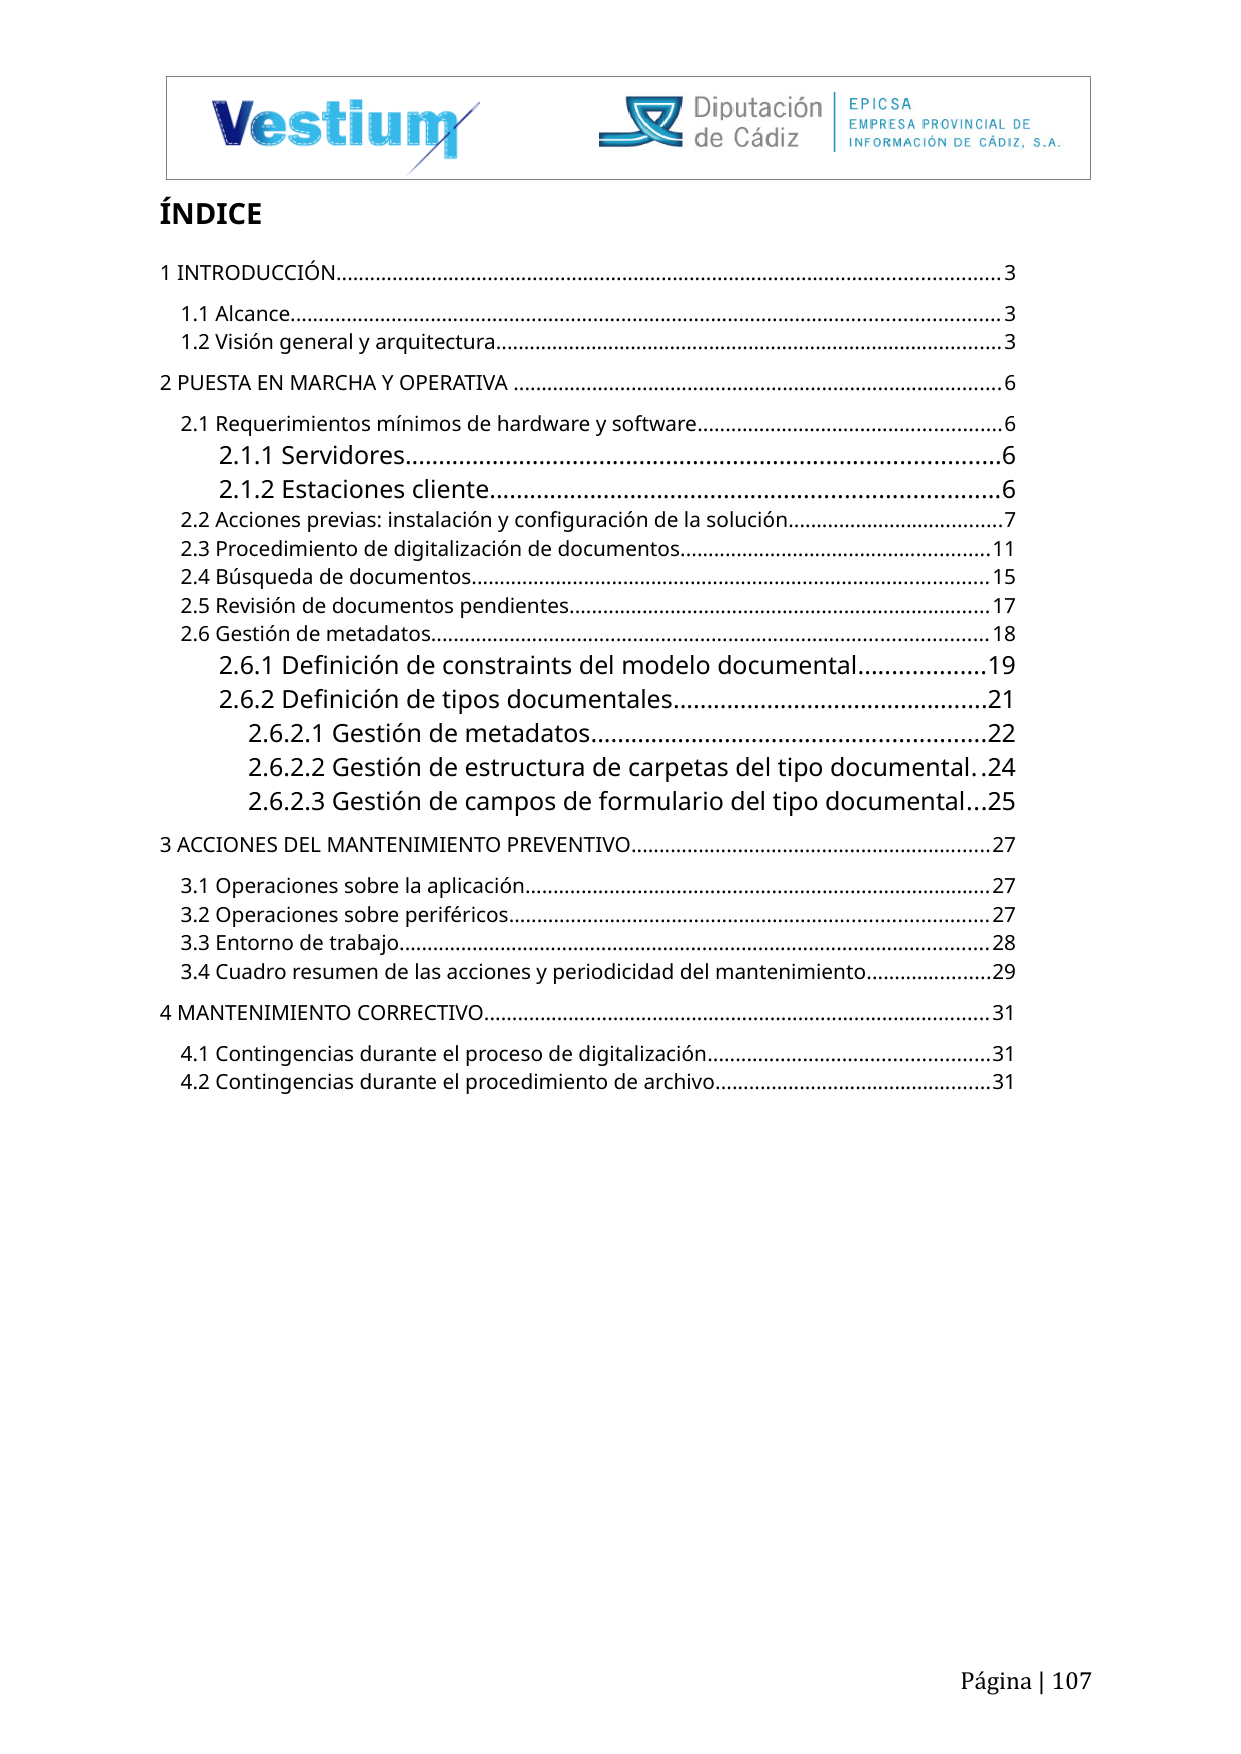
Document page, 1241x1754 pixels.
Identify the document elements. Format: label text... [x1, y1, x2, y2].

text 3 ACCIONES DEL MANTENIMIENTO PREVENTIVO 27 [159, 831, 1092, 859]
text 4.1 Contingencias durante el proceso de digitalización 31 [180, 1039, 1092, 1067]
text 2.6.2 Definición de tipos documentales 21 [218, 682, 1092, 716]
text 1.1 Alcance 3 [180, 299, 1092, 327]
picture [162, 73, 1097, 186]
text 1 INTRODUCCIÓN 3 [159, 258, 1092, 286]
text 2.6.2.3 Gestión de campos de formulario del tipo documental 25 [248, 784, 1092, 818]
text 2.6.1 Definición de constraints del modelo documental 19 [218, 648, 1092, 682]
text 3.4 Cuadro resumen de las acciones y periodicidad del mantenimiento 29 [180, 957, 1092, 985]
text 2.6 Gestión de metadatos 18 [180, 619, 1092, 648]
text 2.4 Búsqueda de documentos 15 [180, 562, 1092, 591]
text 3.3 Entorno de trabajo 28 [180, 928, 1092, 957]
text 4.2 Contingencias durante el procedimiento de archivo 31 [180, 1067, 1092, 1096]
text 2.6.2.2 Gestión de estructura de carpetas del tipo documental 24 [248, 750, 1092, 784]
text 3.2 Operaciones sobre periféricos 27 [180, 900, 1092, 928]
text ÍNDICE [159, 193, 1092, 233]
text 2 PUESTA EN MARCHA Y OPERATIVA 6 [159, 368, 1092, 396]
text 2.6.2.1 Gestión de metadatos 22 [248, 716, 1092, 750]
text 2.3 Procedimiento de digitalización de documentos 11 [180, 534, 1092, 562]
text 2.2 Acciones previas: instalación y configuración de la solución 7 [180, 506, 1092, 534]
text 1.2 Visión general y arquitectura 3 [180, 327, 1092, 356]
text 2.1 Requerimientos mínimos de hardware y software 6 [180, 409, 1092, 437]
text 2.1.2 Estaciones cliente 6 [218, 471, 1092, 506]
text 4 MANTENIMIENTO CORRECTIVO 31 [159, 998, 1092, 1026]
text 3.1 Operaciones sobre la aplicación 27 [180, 871, 1092, 900]
text 2.5 Revisión de documentos pendientes 17 [180, 591, 1092, 619]
text 2.1.1 Servidores 6 [218, 437, 1092, 471]
